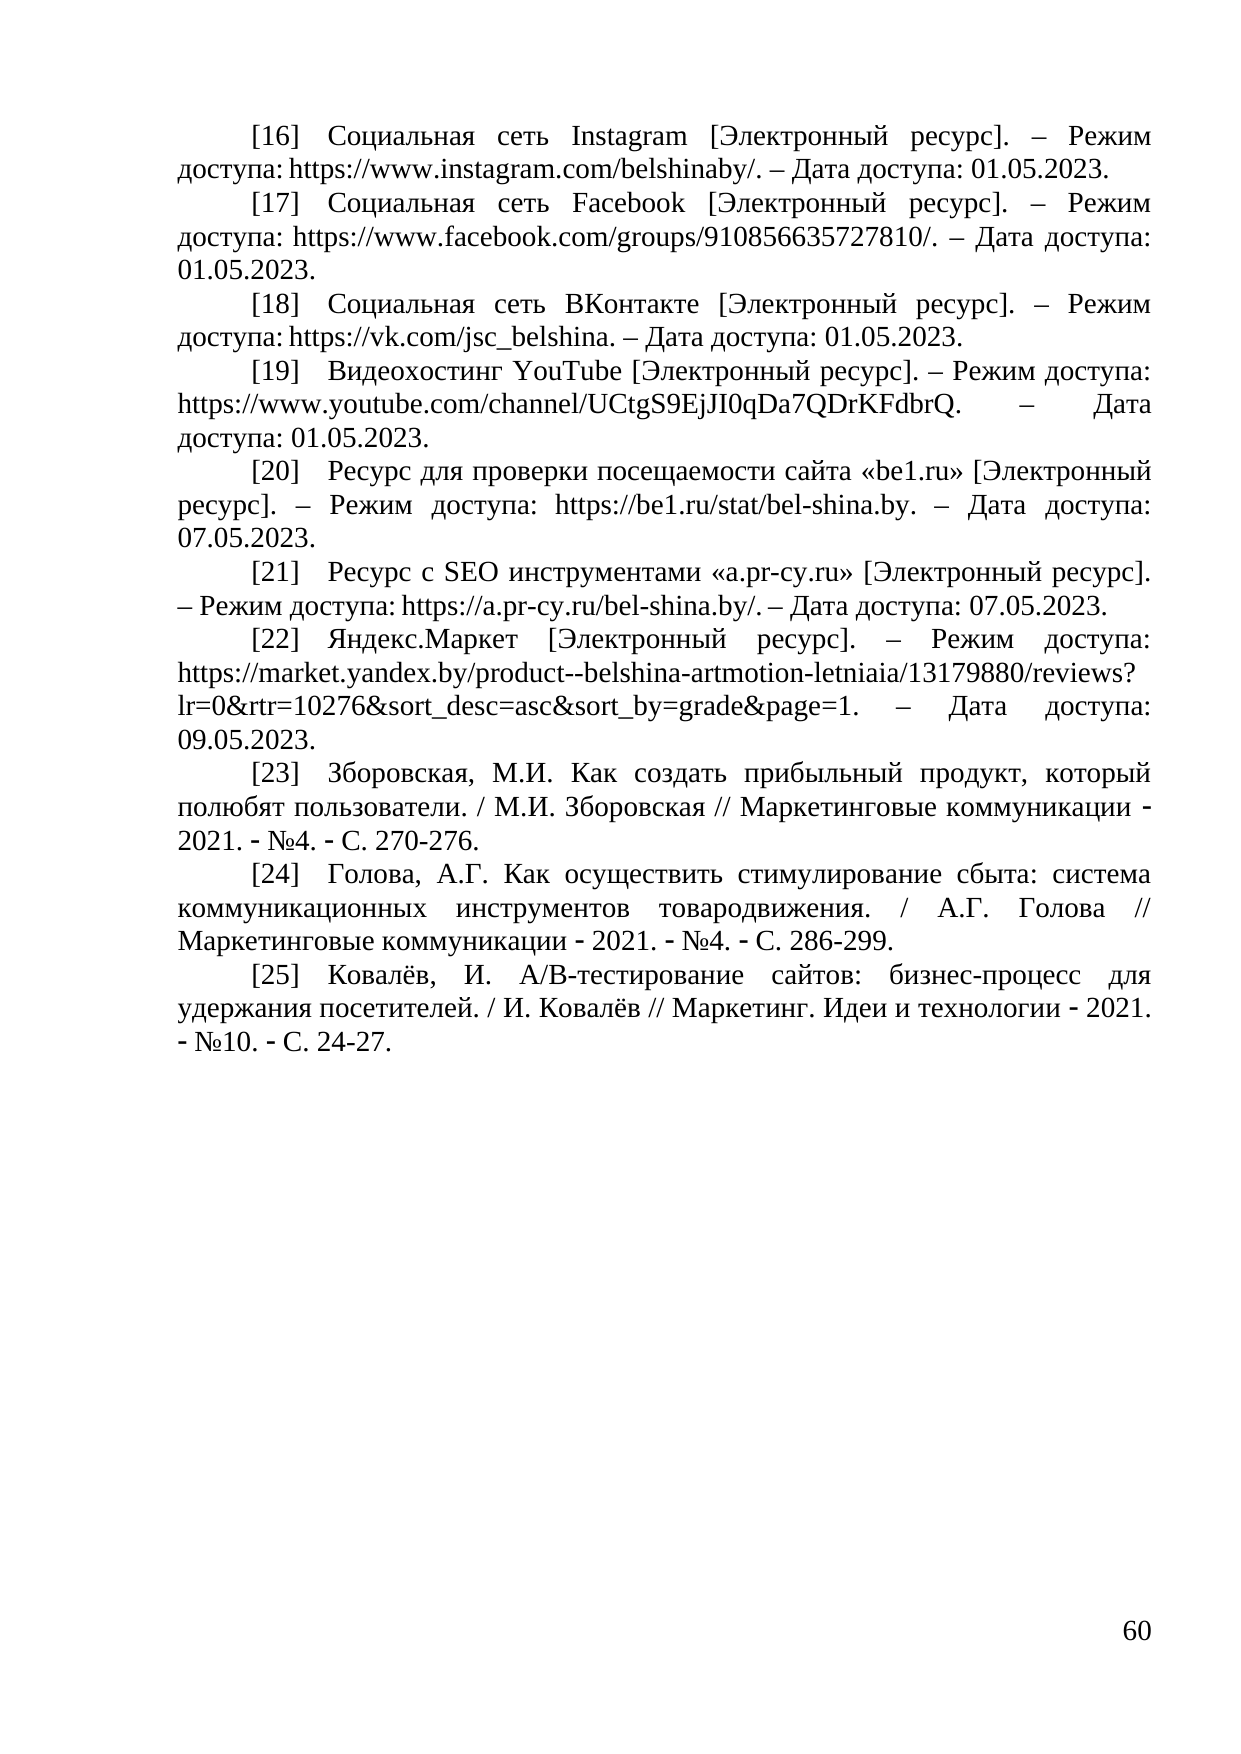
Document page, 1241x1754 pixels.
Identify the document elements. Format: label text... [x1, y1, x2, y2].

list Ресурс для проверки посещаемости сайта «be1.ru» [Электронный ресурс]. – Режим доступа: https://be1.ru/stat/bel-shina.by. – Дата доступа: 07.05.2023. [177, 453, 1152, 554]
list Социальная сеть ВКонтакте [Электронный ресурс]. – Режим доступа: https://vk.com/jsc_belshina. – Дата доступа: 01.05.2023. [177, 286, 1152, 353]
list Видеохостинг YouTube [Электронный ресурс]. – Режим доступа: https://www.youtube.com/channel/UCtgS9EjJI0qDa7QDrKFdbrQ. – Дата доступа: 01.05.2023. [177, 353, 1152, 453]
list Ковалёв, И. А/В-тестирование сайтов: бизнес-процесс для удержания посетителей. / И. Ковалёв // Маркетинг. Идеи и технологии 2021. №10. С. 24-27. [177, 957, 1152, 1058]
list Социальная сеть Instagram [Электронный ресурс]. – Режим доступа: https://www.instagram.com/belshinaby/. – Дата доступа: 01.05.2023. [177, 118, 1152, 185]
list Ресурс с SEO инструментами «a.pr-cy.ru» [Электронный ресурс]. – Режим доступа: https://a.pr-cy.ru/bel-shina.by/. – Дата доступа: 07.05.2023. [177, 554, 1152, 621]
list Голова, А.Г. Как осуществить стимулирование сбыта: система коммуникационных инструментов товародвижения. / А.Г. Голова // Маркетинговые коммуникации 2021. №4. С. 286-299. [177, 856, 1152, 957]
list Зборовская, М.И. Как создать прибыльный продукт, который полюбят пользователи. / М.И. Зборовская // Маркетинговые коммуникации 2021. №4. С. 270-276. [177, 755, 1152, 856]
list Социальная сеть Facebook [Электронный ресурс]. – Режим доступа: https://www.facebook.com/groups/910856635727810/. – Дата доступа: 01.05.2023. [177, 185, 1152, 286]
list Яндекс.Маркет [Электронный ресурс]. – Режим доступа: https://market.yandex.by/product--belshina-artmotion-letniaia/13179880/reviews?lr=0&rtr=10276&sort_desc=asc&sort_by=grade&page=1. – Дата доступа: 09.05.2023. [177, 621, 1152, 755]
